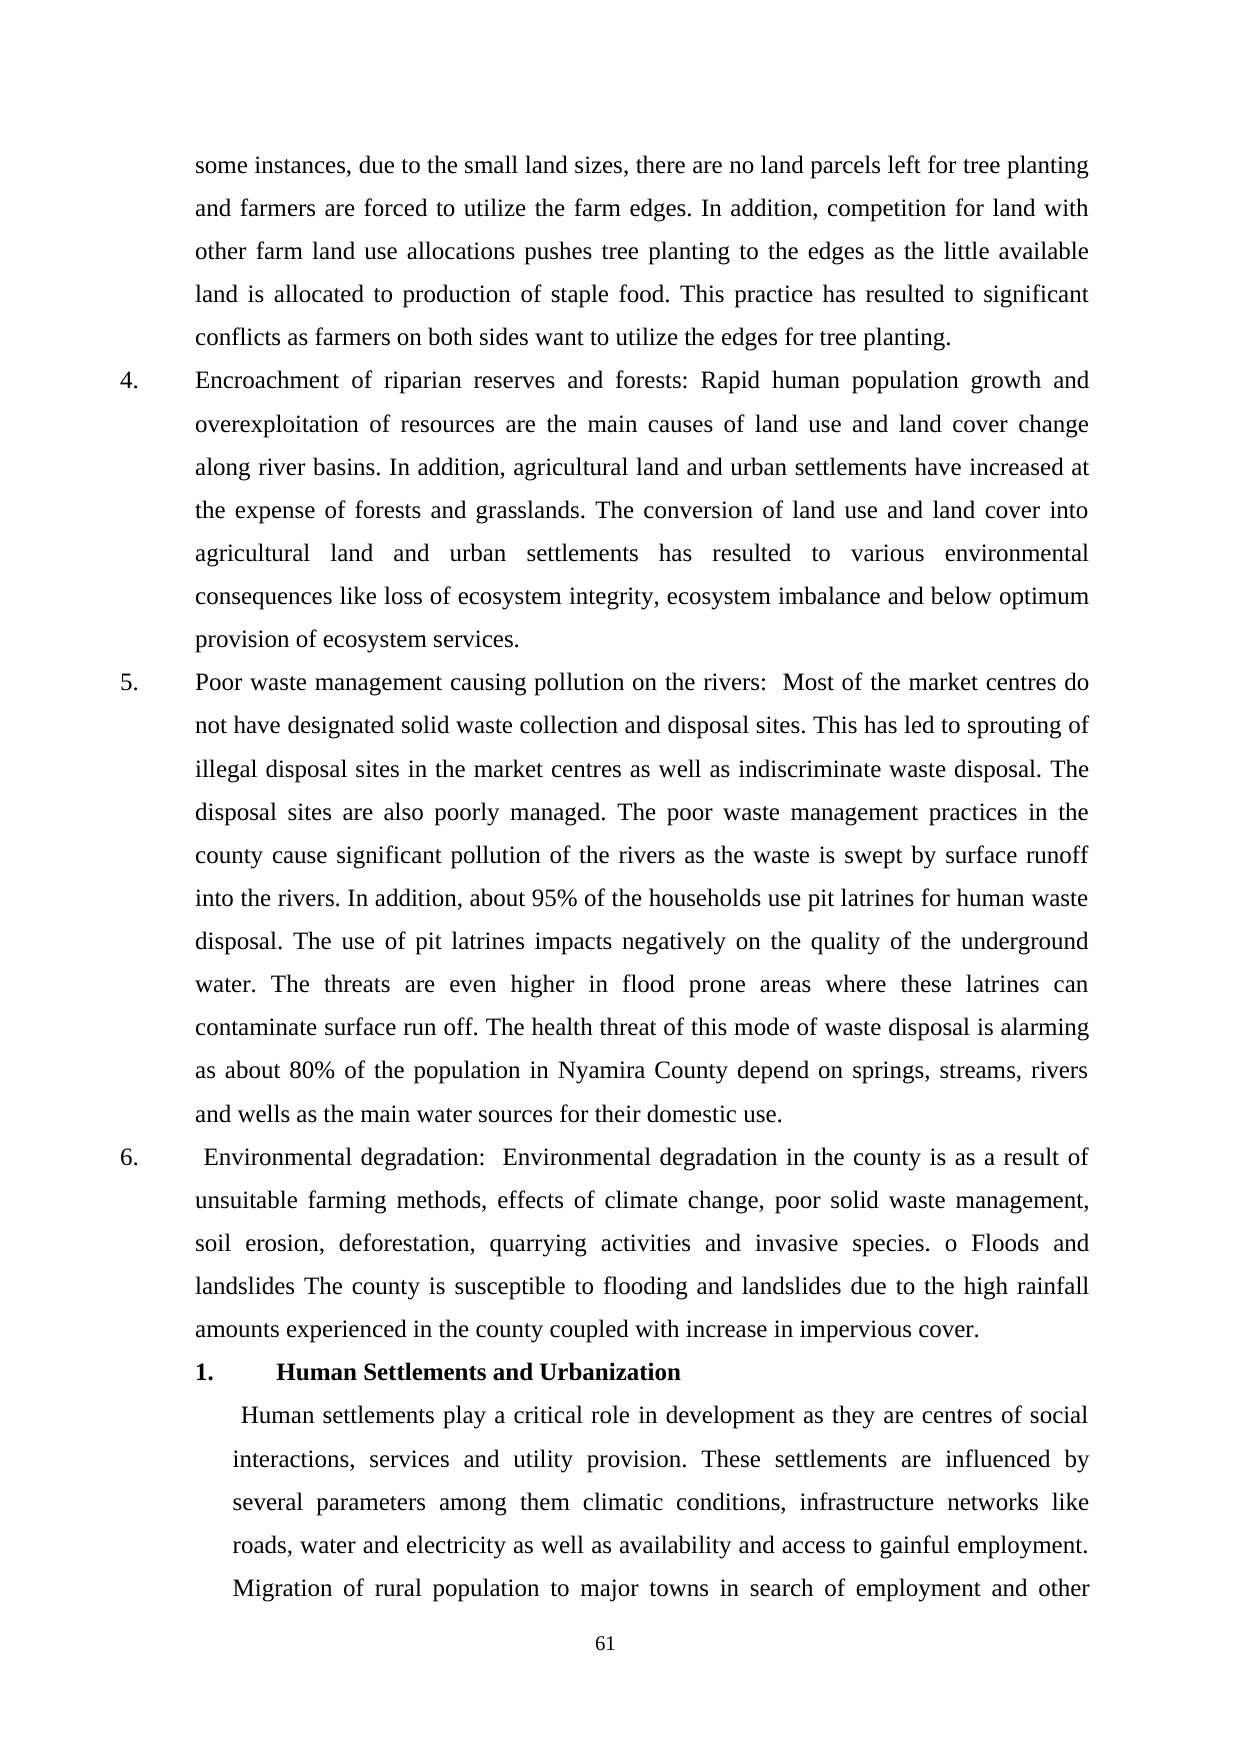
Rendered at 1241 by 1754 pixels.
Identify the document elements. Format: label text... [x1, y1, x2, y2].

list Encroachment of riparian reserves and forests: Rapid human population growth and overexploitation of resources are the main causes of land use and land cover change along river basins. In addition, agricultural land and urban settlements have increased at the expense of forests and grasslands. The conversion of land use and land cover into agricultural land and urban settlements has resulted to various environmental consequences like loss of ecosystem integrity, ecosystem imbalance and below optimum provision of ecosystem services. [120, 366, 1090, 653]
list Poor waste management causing pollution on the rivers: Most of the market centres do not have designated solid waste collection and disposal sites. This has led to sprouting of illegal disposal sites in the market centres as well as indiscriminate waste disposal. The disposal sites are also poorly managed. The poor waste management practices in the county cause significant pollution of the rivers as the waste is swept by surface runoff into the rivers. In addition, about 95% of the households use pit latrines for human waste disposal. The use of pit latrines impacts negatively on the quality of the underground water. The threats are even higher in flood prone areas where these latrines can contaminate surface run off. The health threat of this mode of waste disposal is alarming as about 80% of the population in Nyamira County depend on springs, streams, rivers and wells as the main water sources for their domestic use. [120, 667, 1090, 1127]
list Environmental degradation: Environmental degradation in the county is as a result of unsuitable farming methods, effects of climate change, poor solid waste management, soil erosion, deforestation, quarrying activities and invasive species. o Floods and landslides The county is susceptible to flooding and landslides due to the high rainfall amounts experienced in the county coupled with increase in impervious cover. [120, 1142, 1090, 1343]
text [232, 1401, 1090, 1602]
list Human Settlements and Urbanization [195, 1357, 1090, 1386]
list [120, 150, 1090, 351]
